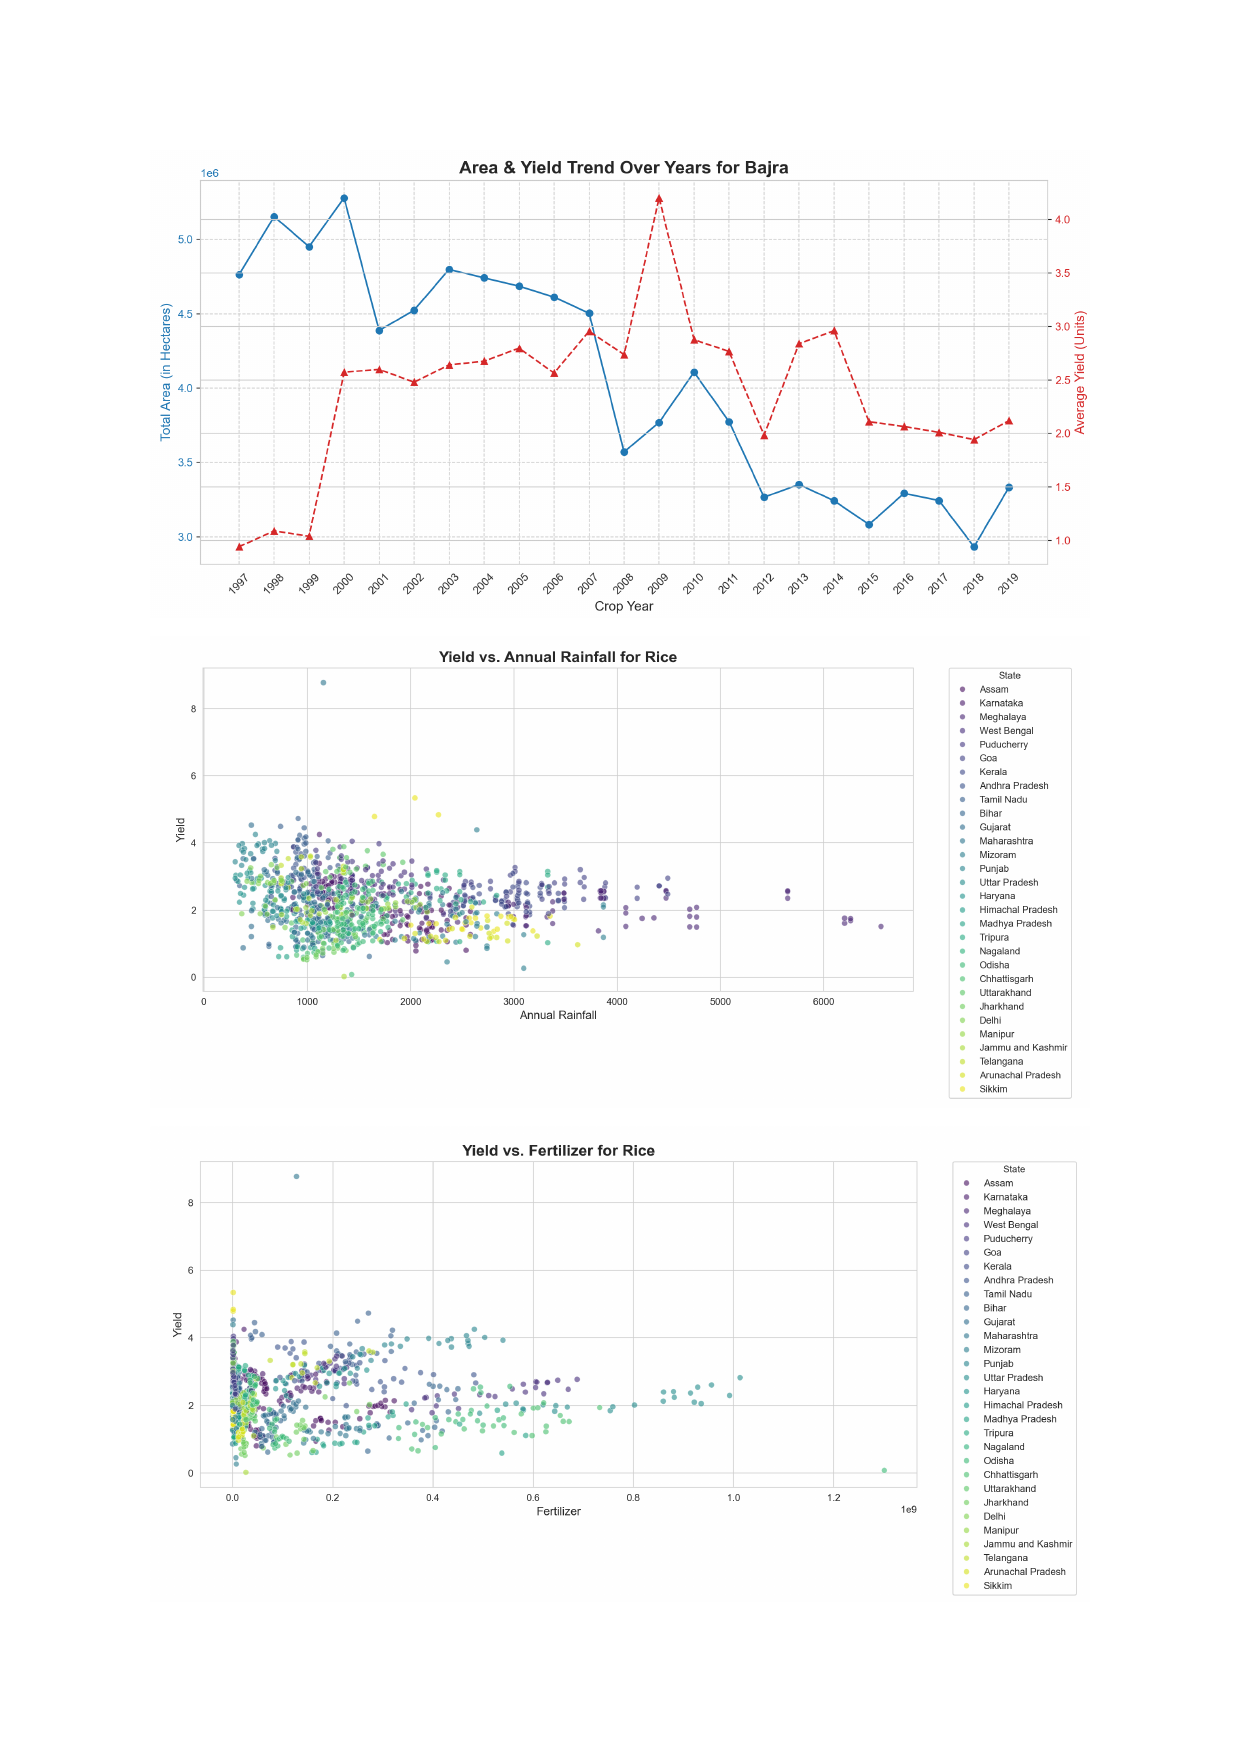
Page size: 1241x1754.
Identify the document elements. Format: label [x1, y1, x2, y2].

picture [150, 150, 1091, 618]
picture [150, 1126, 1091, 1602]
picture [150, 636, 1091, 1108]
